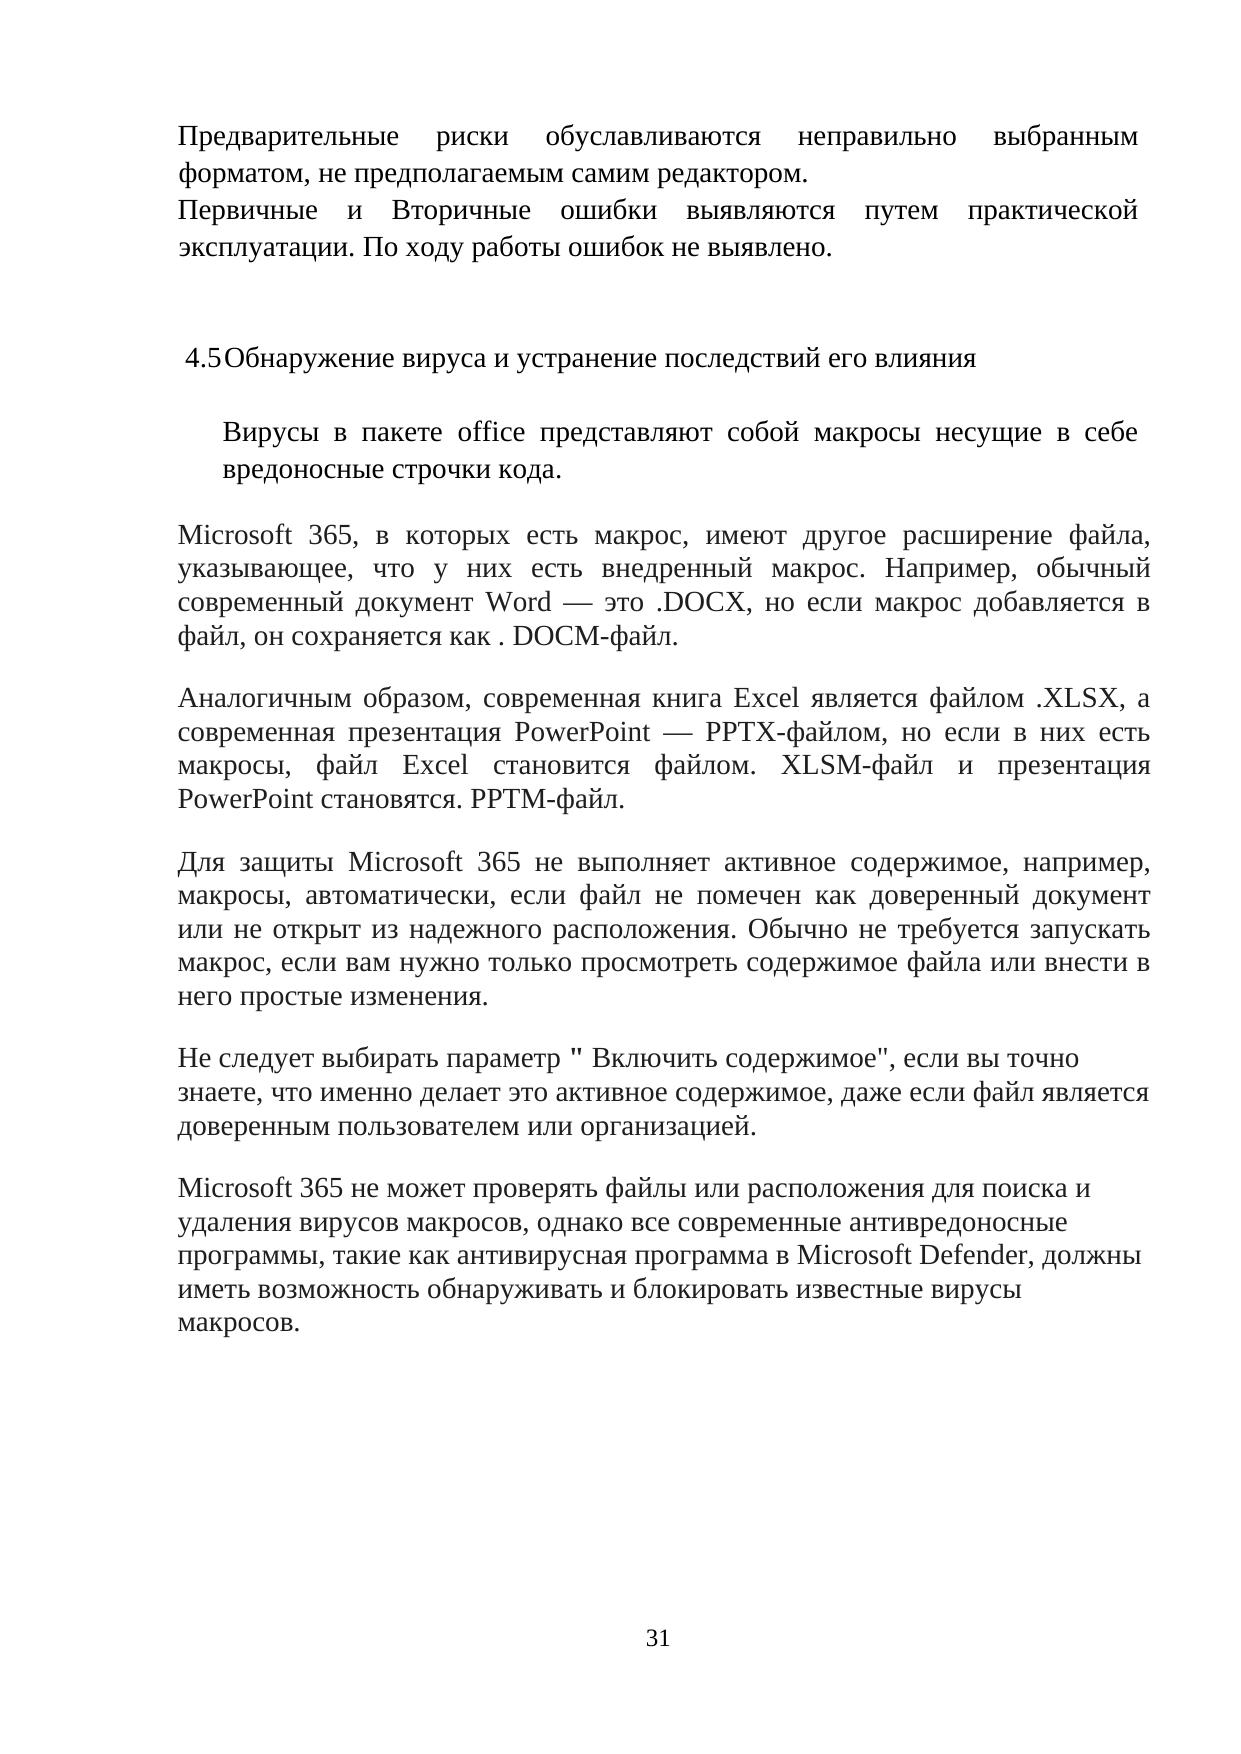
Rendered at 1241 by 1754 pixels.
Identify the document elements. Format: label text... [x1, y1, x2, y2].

text Предварительные риски обуславливаются неправильно выбранным форматом, не предполагаемым самим редактором. [177, 118, 1139, 188]
text Первичные и Вторичные ошибки выявляются путем практической эксплуатации. По ходу работы ошибок не выявлено. [177, 192, 1139, 263]
list Обнаружение вируса и устранение последствий его влияния [185, 340, 1139, 374]
text Microsoft 365 не может проверять файлы или расположения для поиска и удаления вирусов макросов, однако все современные антивредоносные программы, такие как антивирусная программа в Microsoft Defender, должны иметь возможность обнаруживать и блокировать известные вирусы макросов. [177, 1170, 1152, 1338]
list Вирусы в пакете office представляют собой макросы несущие в себе вредоносные строчки кода. [222, 414, 1139, 484]
text Microsoft 365, в которых есть макрос, имеют другое расширение файла, указывающее, что у них есть внедренный макрос. Например, обычный современный документ Word — это .DOCX, но если макрос добавляется в файл, он сохраняется как . DOCM-файл. [177, 517, 1152, 651]
text Аналогичным образом, современная книга Excel является файлом .XLSX, а современная презентация PowerPoint — PPTX-файлом, но если в них есть макросы, файл Excel становится файлом. XLSM-файл и презентация PowerPoint становятся. PPTM-файл. [177, 680, 1152, 814]
text Не следует выбирать параметр " Включить содержимое", если вы точно знаете, что именно делает это активное содержимое, даже если файл является доверенным пользователем или организацией. [177, 1041, 1152, 1141]
text Для защиты Microsoft 365 не выполняет активное содержимое, например, макросы, автоматически, если файл не помечен как доверенный документ или не открыт из надежного расположения. Обычно не требуется запускать макрос, если вам нужно только просмотреть содержимое файла или внести в него простые изменения. [177, 844, 1152, 1011]
